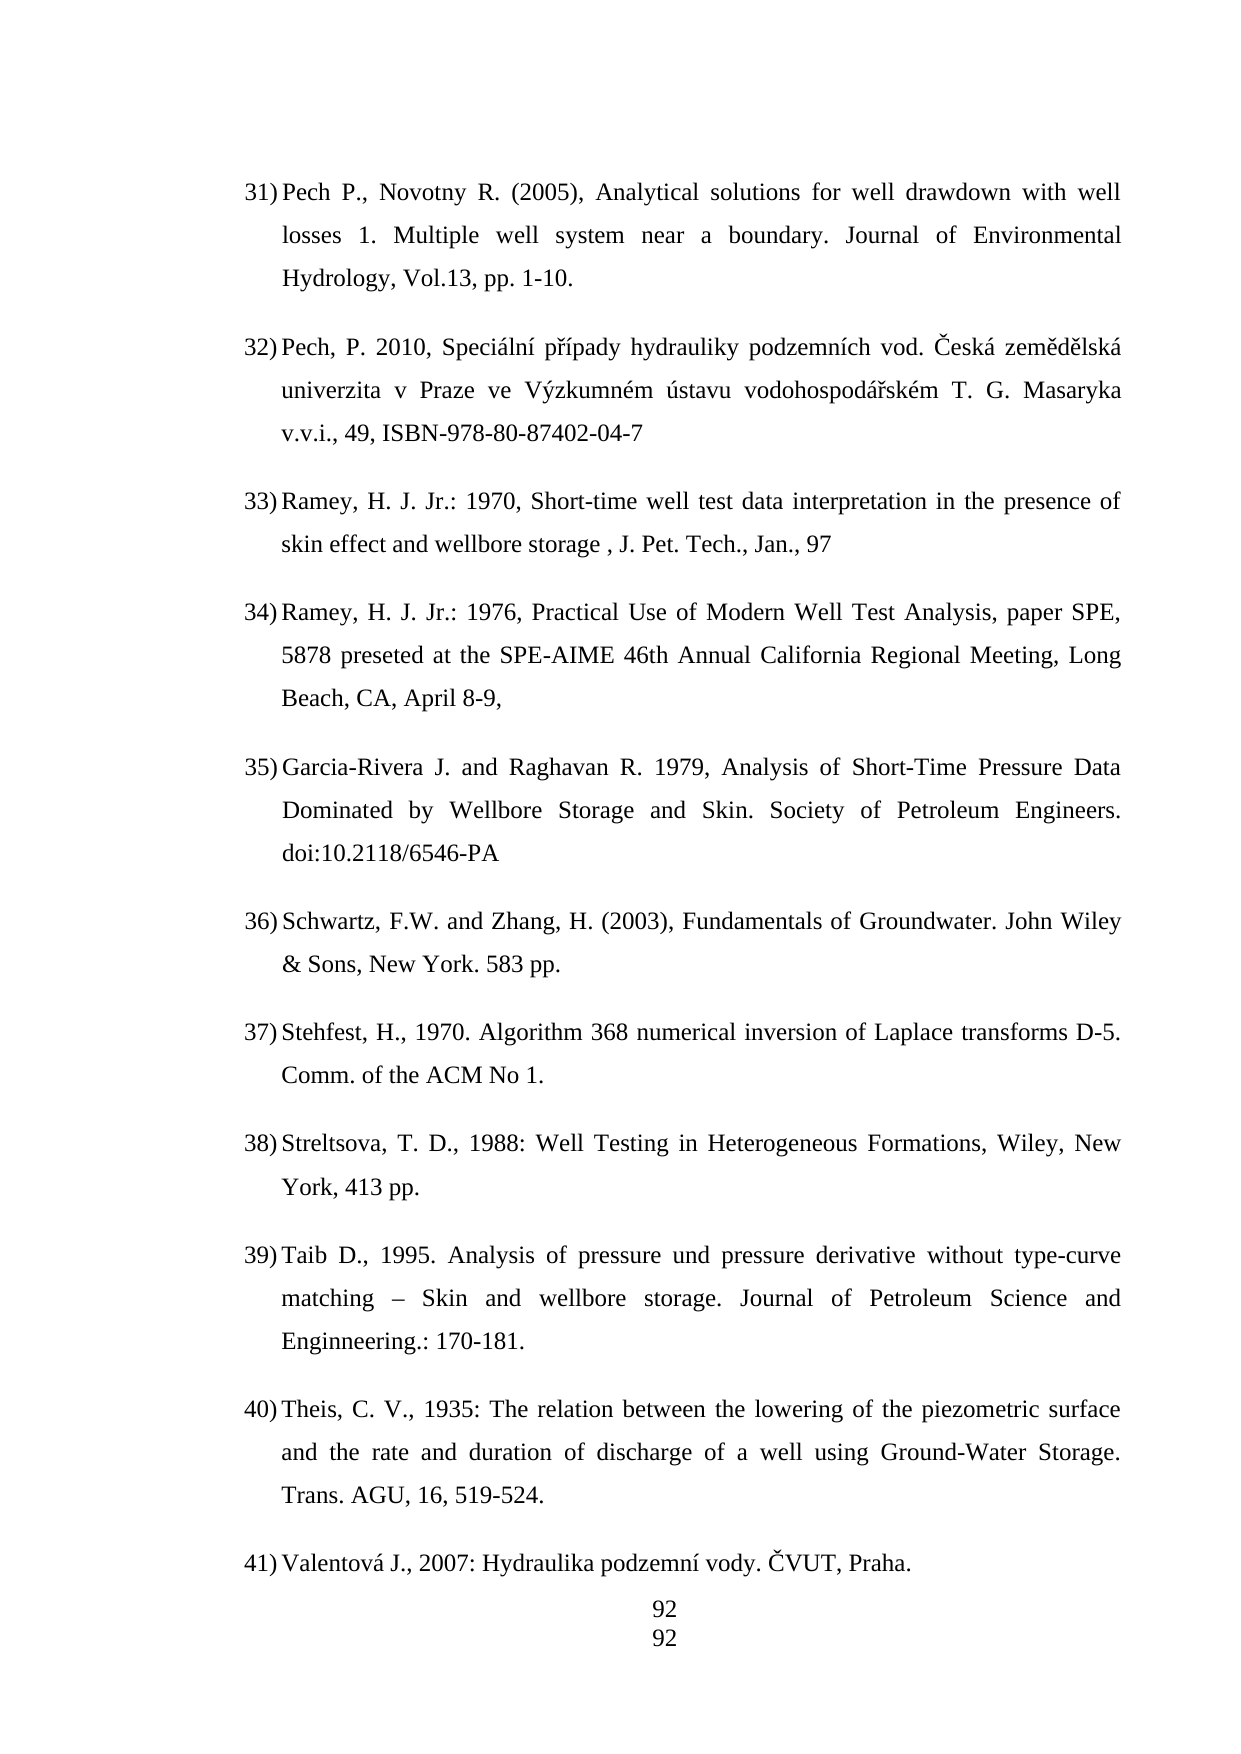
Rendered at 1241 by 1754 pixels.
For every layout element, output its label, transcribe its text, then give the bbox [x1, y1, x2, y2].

list Stehfest, H., 1970. Algorithm 368 numerical inversion of Laplace transforms D-5. Comm. of the ACM No 1. [244, 1017, 1122, 1089]
list Streltsova, T. D., 1988: Well Testing in Heterogeneous Formations, Wiley, New York, 413 pp. [244, 1128, 1122, 1200]
list Garcia-Rivera J. and Raghavan R. 1979, Analysis of Short-Time Pressure Data Dominated by Wellbore Storage and Skin. Society of Petroleum Engineers. doi:10.2118/6546-PA [244, 752, 1122, 867]
list Taib D., 1995. Analysis of pressure und pressure derivative without type-curve matching – Skin and wellbore storage. Journal of Petroleum Science and Enginneering.: 170-181. [244, 1240, 1122, 1355]
list Ramey, H. J. Jr.: 1976, Practical Use of Modern Well Test Analysis, paper SPE, 5878 preseted at the SPE-AIME 46th Annual California Regional Meeting, Long Beach, CA, April 8-9, [244, 597, 1122, 712]
list Valentová J., 2007: Hydraulika podzemní vody. ČVUT, Praha. [244, 1548, 1122, 1577]
list Theis, C. V., 1935: The relation between the lowering of the piezometric surface and the rate and duration of discharge of a well using Ground-Water Storage. Trans. AGU, 16, 519-524. [244, 1394, 1122, 1509]
list Schwartz, F.W. and Zhang, H. (2003), Fundamentals of Groundwater. John Wiley & Sons, New York. 583 pp. [244, 906, 1122, 978]
list Pech, P. 2010, Speciální případy hydrauliky podzemních vod. Česká zemědělská univerzita v Praze ve Výzkumném ústavu vodohospodářském T. G. Masaryka v.v.i., 49, ISBN-978-80-87402-04-7 [244, 332, 1122, 447]
list Pech P., Novotny R. (2005), Analytical solutions for well drawdown with well losses 1. Multiple well system near a boundary. Journal of Environmental Hydrology, Vol.13, pp. 1-10. [244, 177, 1122, 292]
list Ramey, H. J. Jr.: 1970, Short-time well test data interpretation in the presence of skin effect and wellbore storage , J. Pet. Tech., Jan., 97 [244, 486, 1122, 558]
